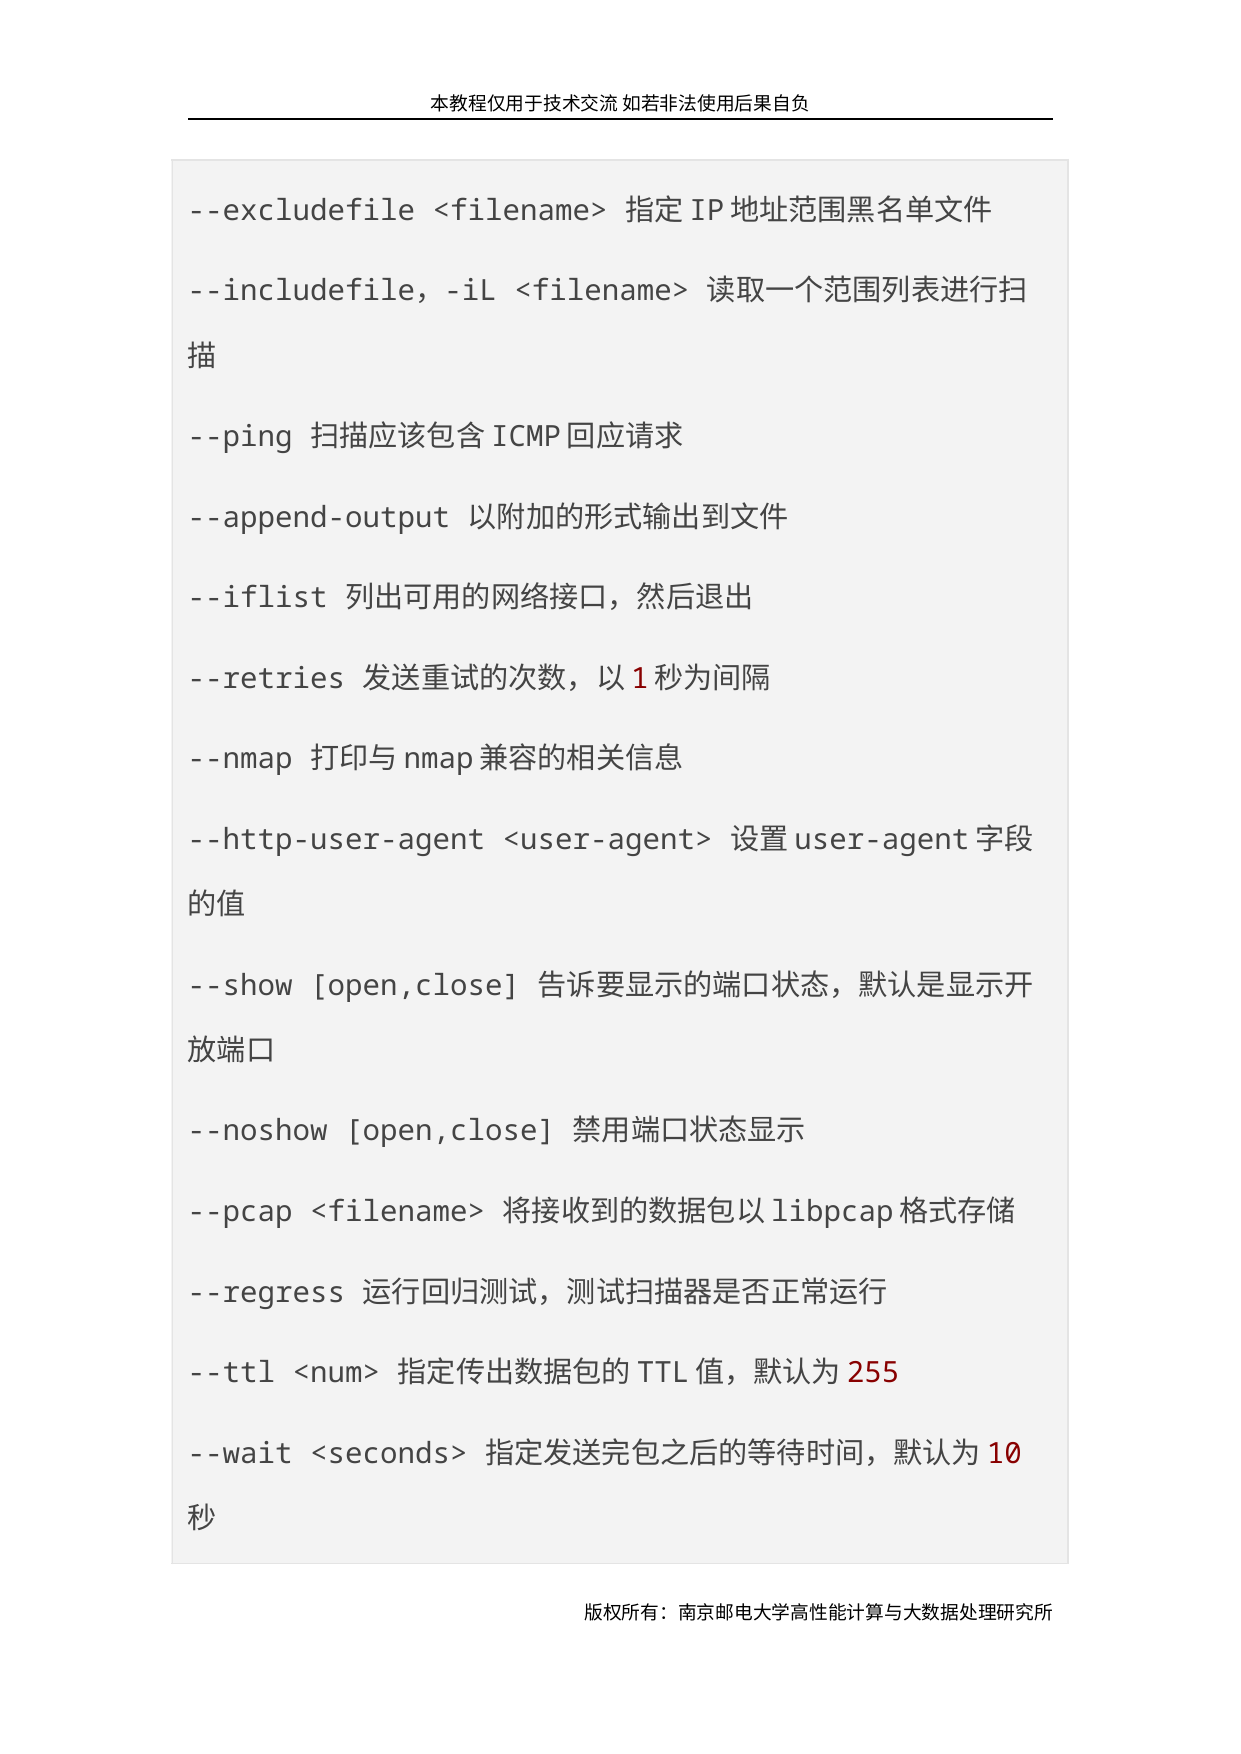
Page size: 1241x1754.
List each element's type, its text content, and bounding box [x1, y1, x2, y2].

text --pcap <filename> 将接收到的数据包以libpcap格式存储 [173, 1160, 1067, 1241]
text --append-output 以附加的形式输出到文件 [173, 466, 1067, 546]
text --ping 扫描应该包含ICMP回应请求 [173, 385, 1067, 466]
text --excludefile <filename> 指定IP地址范围黑名单文件 [173, 161, 1067, 239]
text --http-user-agent <user-agent> 设置user-agent字段的值 [173, 788, 1067, 934]
text --regress 运行回归测试，测试扫描器是否正常运行 [173, 1241, 1067, 1321]
text --wait <seconds> 指定发送完包之后的等待时间，默认为10秒 [173, 1402, 1067, 1563]
text --show [open,close] 告诉要显示的端口状态，默认是显示开放端口 [173, 934, 1067, 1079]
text --nmap 打印与nmap兼容的相关信息 [173, 708, 1067, 788]
text --iflist 列出可用的网络接口，然后退出 [173, 546, 1067, 627]
text --includefile，-iL <filename> 读取一个范围列表进行扫描 [173, 239, 1067, 385]
text --retries 发送重试的次数，以1秒为间隔 [173, 627, 1067, 708]
text --noshow [open,close] 禁用端口状态显示 [173, 1079, 1067, 1160]
text --ttl <num> 指定传出数据包的TTL值，默认为255 [173, 1321, 1067, 1402]
